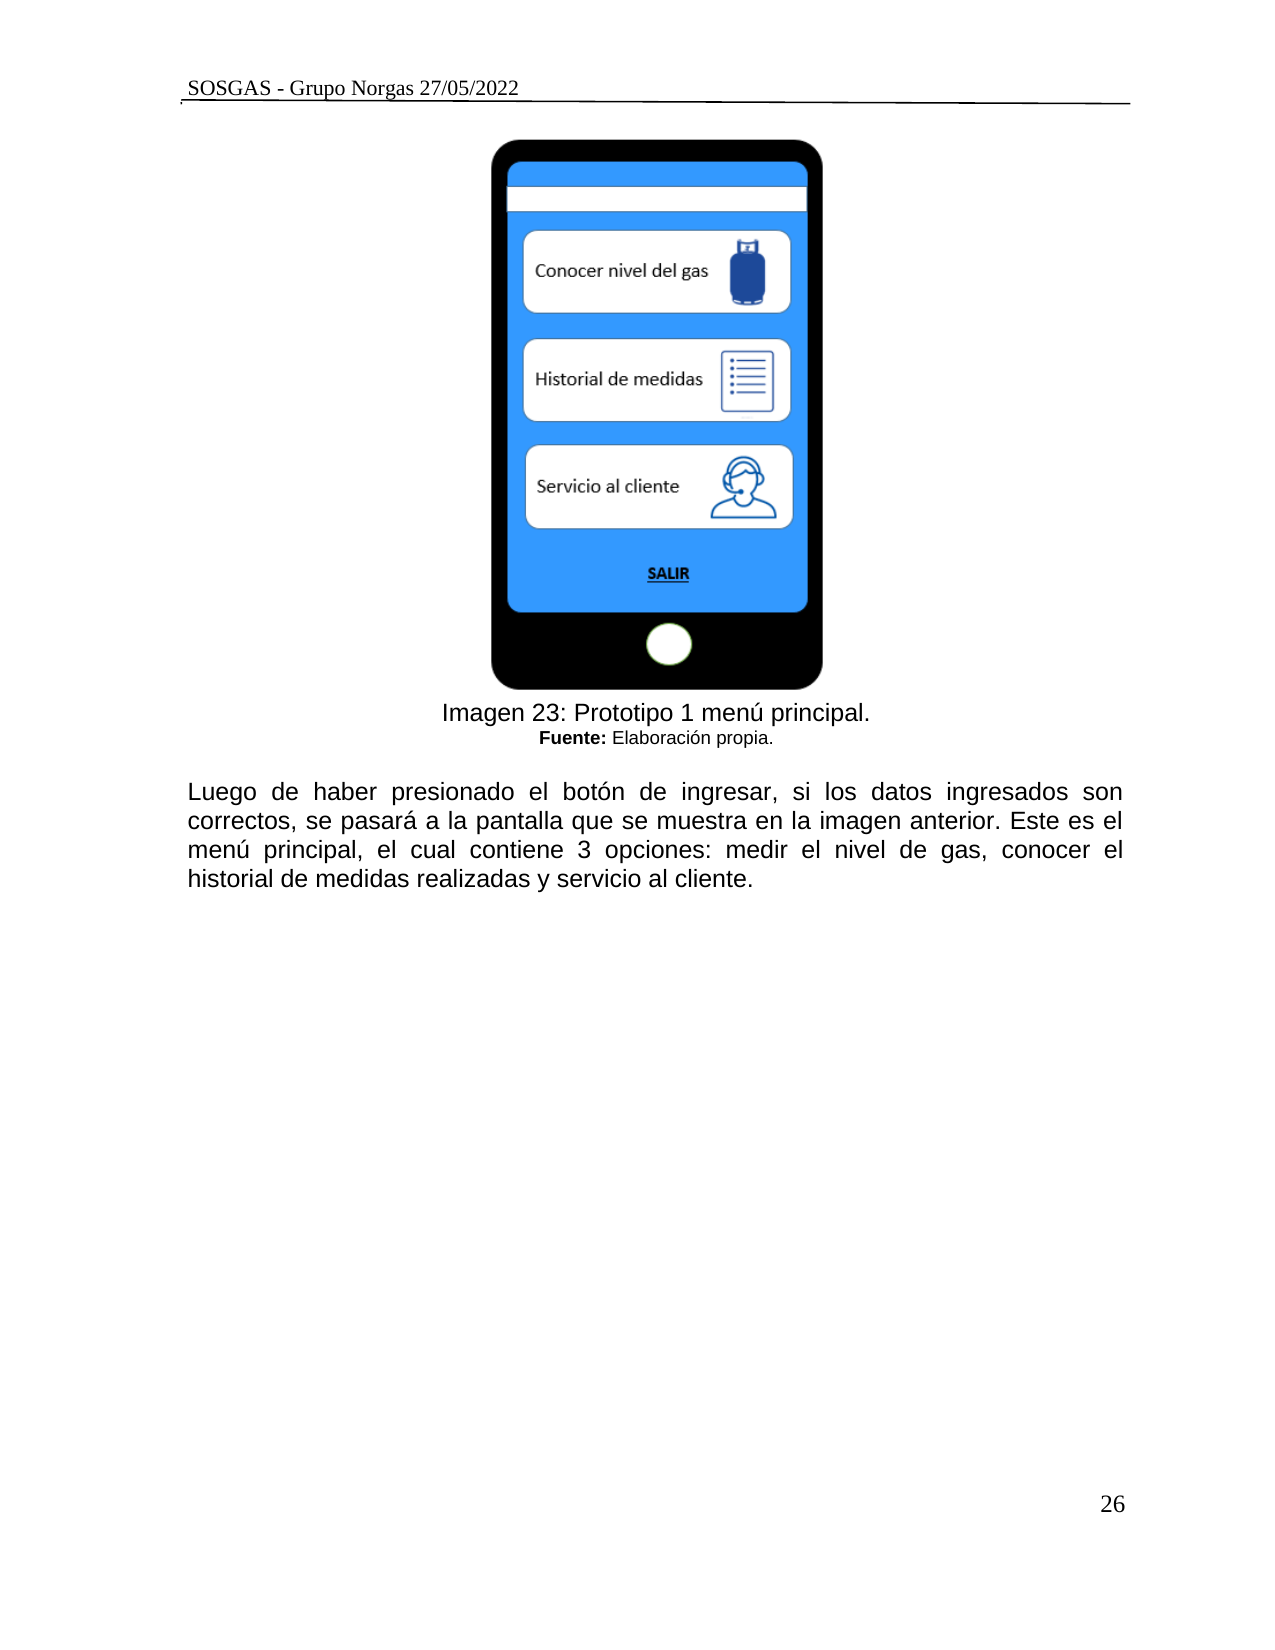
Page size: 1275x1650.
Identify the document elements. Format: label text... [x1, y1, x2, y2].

text Fuente: Elaboración propia. [187, 727, 1125, 748]
picture [481, 135, 832, 699]
text Luego de haber presionado el botón de ingresar, si los datos ingresados son correctos, se pasará a la pantalla que se muestra en la imagen anterior. Este es el menú principal, el cual contiene 3 opciones: medir el nivel de gas, conocer el historial de medidas realizadas y servicio al cliente. [187, 777, 1125, 892]
text Imagen 23: Prototipo 1 menú principal. [187, 698, 1125, 727]
